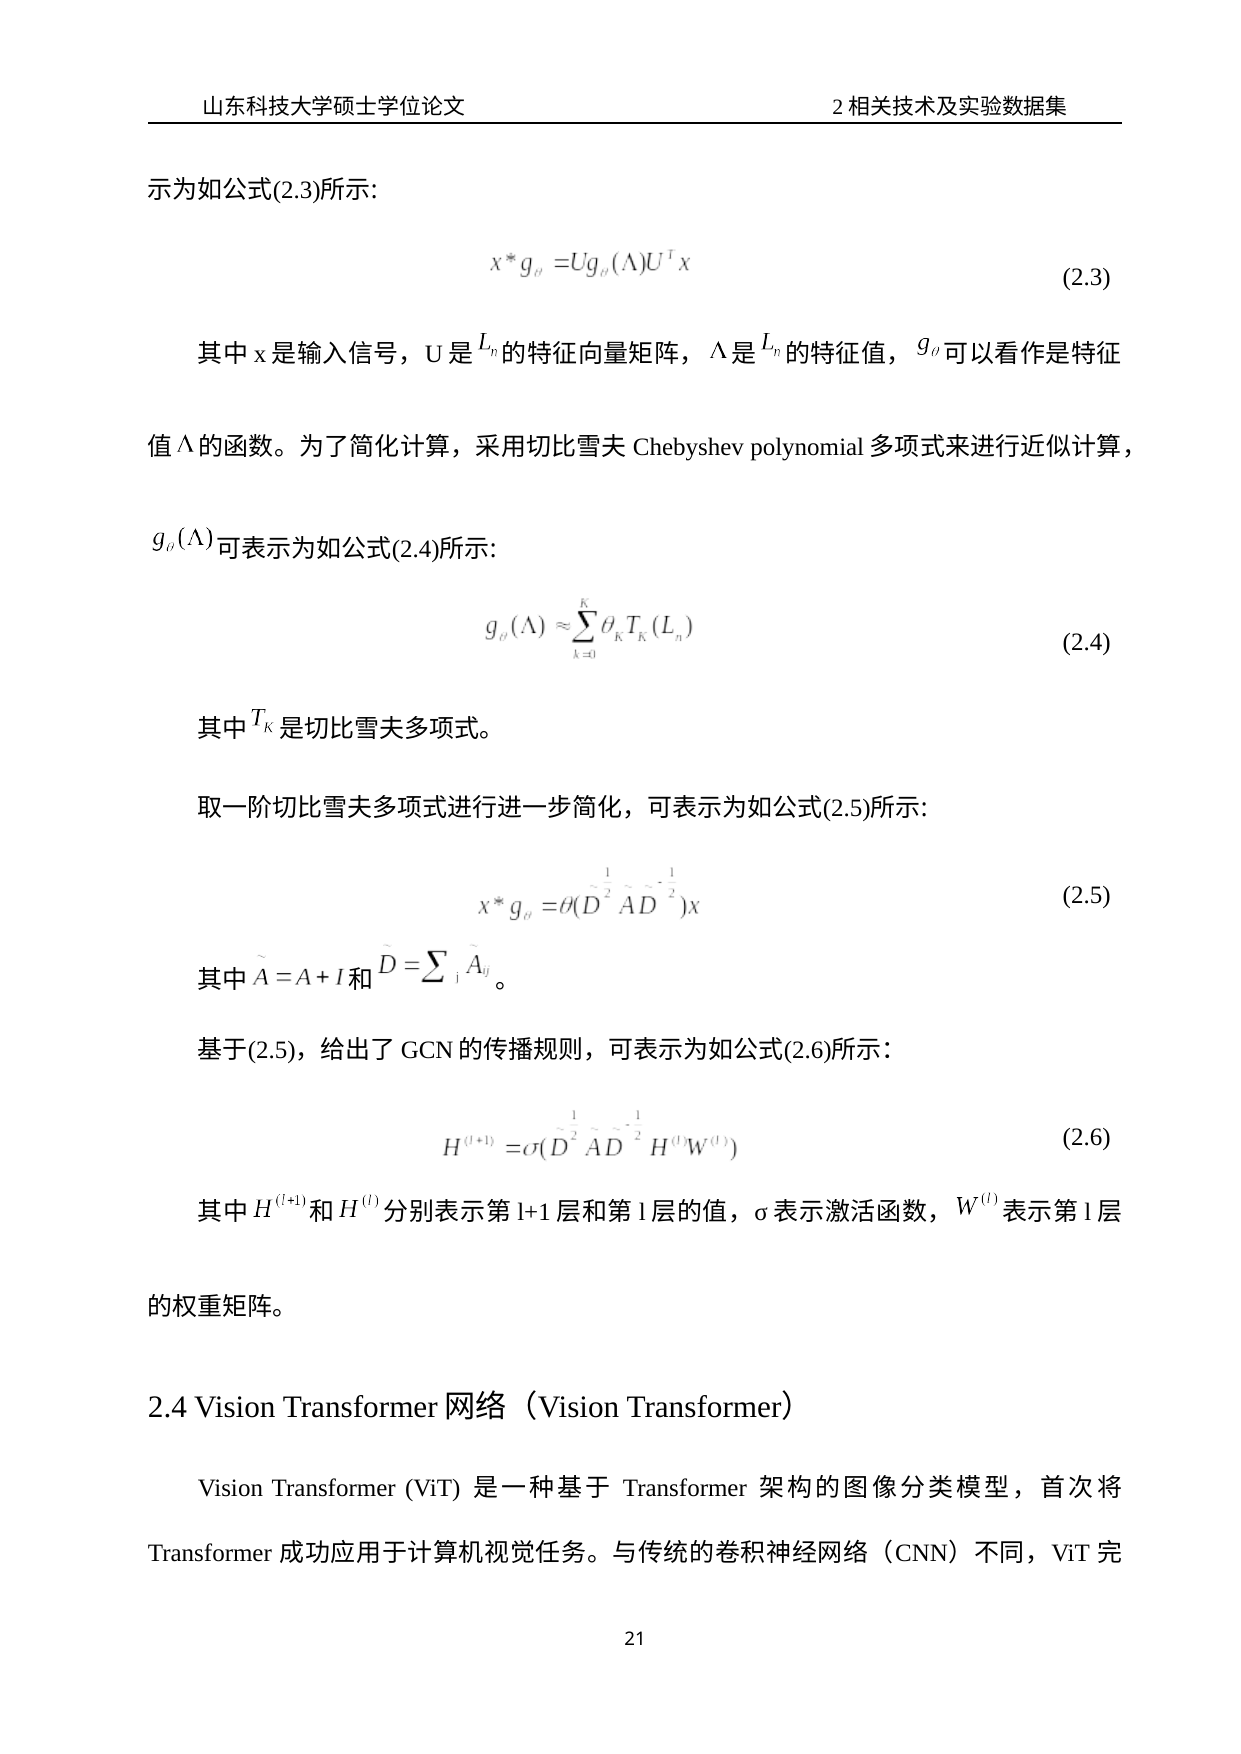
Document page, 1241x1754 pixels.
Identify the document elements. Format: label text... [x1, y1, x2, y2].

table_header (2.3) [989, 238, 1122, 314]
table_header [147, 1099, 989, 1175]
subtitle 2.4 Vision Transformer网络（Vision Transformer） [148, 1372, 1122, 1437]
text 其中是切比雪夫多项式。 [148, 690, 1122, 755]
text 其中和。 [148, 932, 1122, 997]
table_header (2.4) [989, 593, 1122, 690]
table_header (2.6) [989, 1099, 1122, 1175]
table_header [147, 238, 989, 314]
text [148, 1453, 1122, 1583]
text 其中x是输入信号，U是的特征向量矩阵，是的特征值，可以看作是特征值的函数。为了简化计算，采用切比雪夫Chebyshev polynomial多项式来进行近似计算，可表示为如公式(2.4)所示: [148, 314, 1122, 574]
table_header (2.5) [989, 856, 1122, 932]
text 取一阶切比雪夫多项式进行进一步简化，可表示为如公式(2.5)所示: [148, 773, 1122, 838]
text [148, 155, 1122, 220]
text 其中和分别表示第l+1层和第l层的值，σ表示激活函数，表示第l层的权重矩阵。 [148, 1175, 1122, 1337]
table_header [147, 593, 989, 690]
text 基于(2.5)，给出了GCN的传播规则，可表示为如公式(2.6)所示： [148, 1016, 1122, 1081]
table_header [147, 856, 989, 932]
